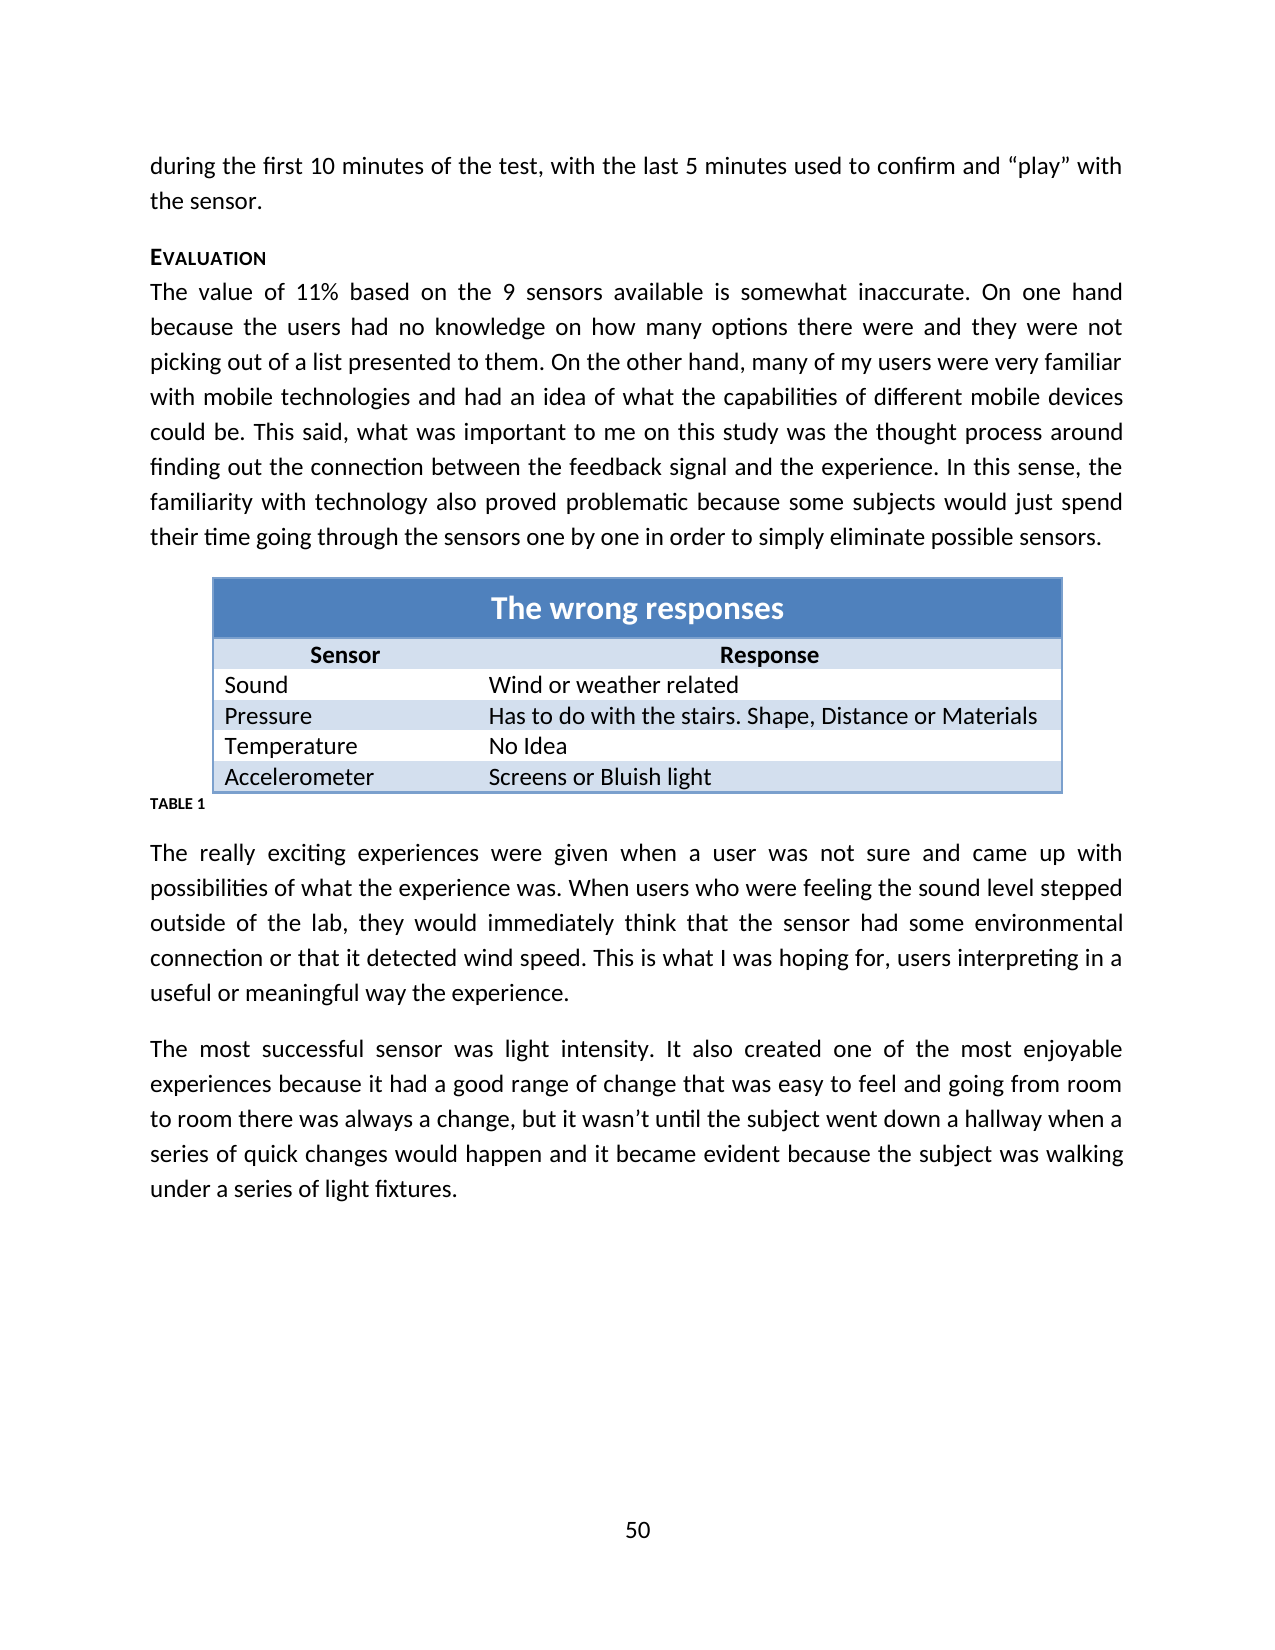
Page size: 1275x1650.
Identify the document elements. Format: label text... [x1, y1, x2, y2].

text Table 1 [150, 793, 1125, 814]
table_cell Response [477, 639, 1061, 669]
table_cell Sensor [214, 639, 477, 669]
table_cell Sound [214, 669, 477, 700]
text The most successful sensor was light intensity. It also created one of the most enjoyable experiences because it had a good range of change that was easy to feel and going from room to room there was always a change, but it wasn’t until the subject went down a hallway when a series of quick changes would happen and it became evident because the subject was walking under a series of light fixtures. [150, 1033, 1125, 1204]
table_cell No Idea [477, 730, 1061, 761]
table_header The wrong responses [214, 579, 1061, 637]
table_cell Temperature [214, 730, 477, 761]
subtitle Evaluation [150, 241, 1125, 271]
table_cell Accelerometer [214, 761, 477, 791]
table_cell Pressure [214, 700, 477, 730]
text The value of 11% based on the 9 sensors available is somewhat inaccurate. On one hand because the users had no knowledge on how many options there were and they were not picking out of a list presented to them. On the other hand, many of my users were very familiar with mobile technologies and had an idea of what the capabilities of different mobile devices could be. This said, what was important to me on this study was the thought process around finding out the connection between the feedback signal and the experience. In this sense, the familiarity with technology also proved problematic because some subjects would just spend their time going through the sensors one by one in order to simply eliminate possible sensors. [150, 276, 1125, 551]
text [150, 150, 1125, 216]
table_cell Has to do with the stairs. Shape, Distance or Materials [477, 700, 1061, 730]
text The really exciting experiences were given when a user was not sure and came up with possibilities of what the experience was. When users who were feeling the sound level stepped outside of the lab, they would immediately think that the sensor had some environmental connection or that it detected wind speed. This is what I was hoping for, users interpreting in a useful or meaningful way the experience. [150, 838, 1125, 1008]
table_cell Screens or Bluish light [477, 761, 1061, 791]
table_cell Wind or weather related [477, 669, 1061, 700]
